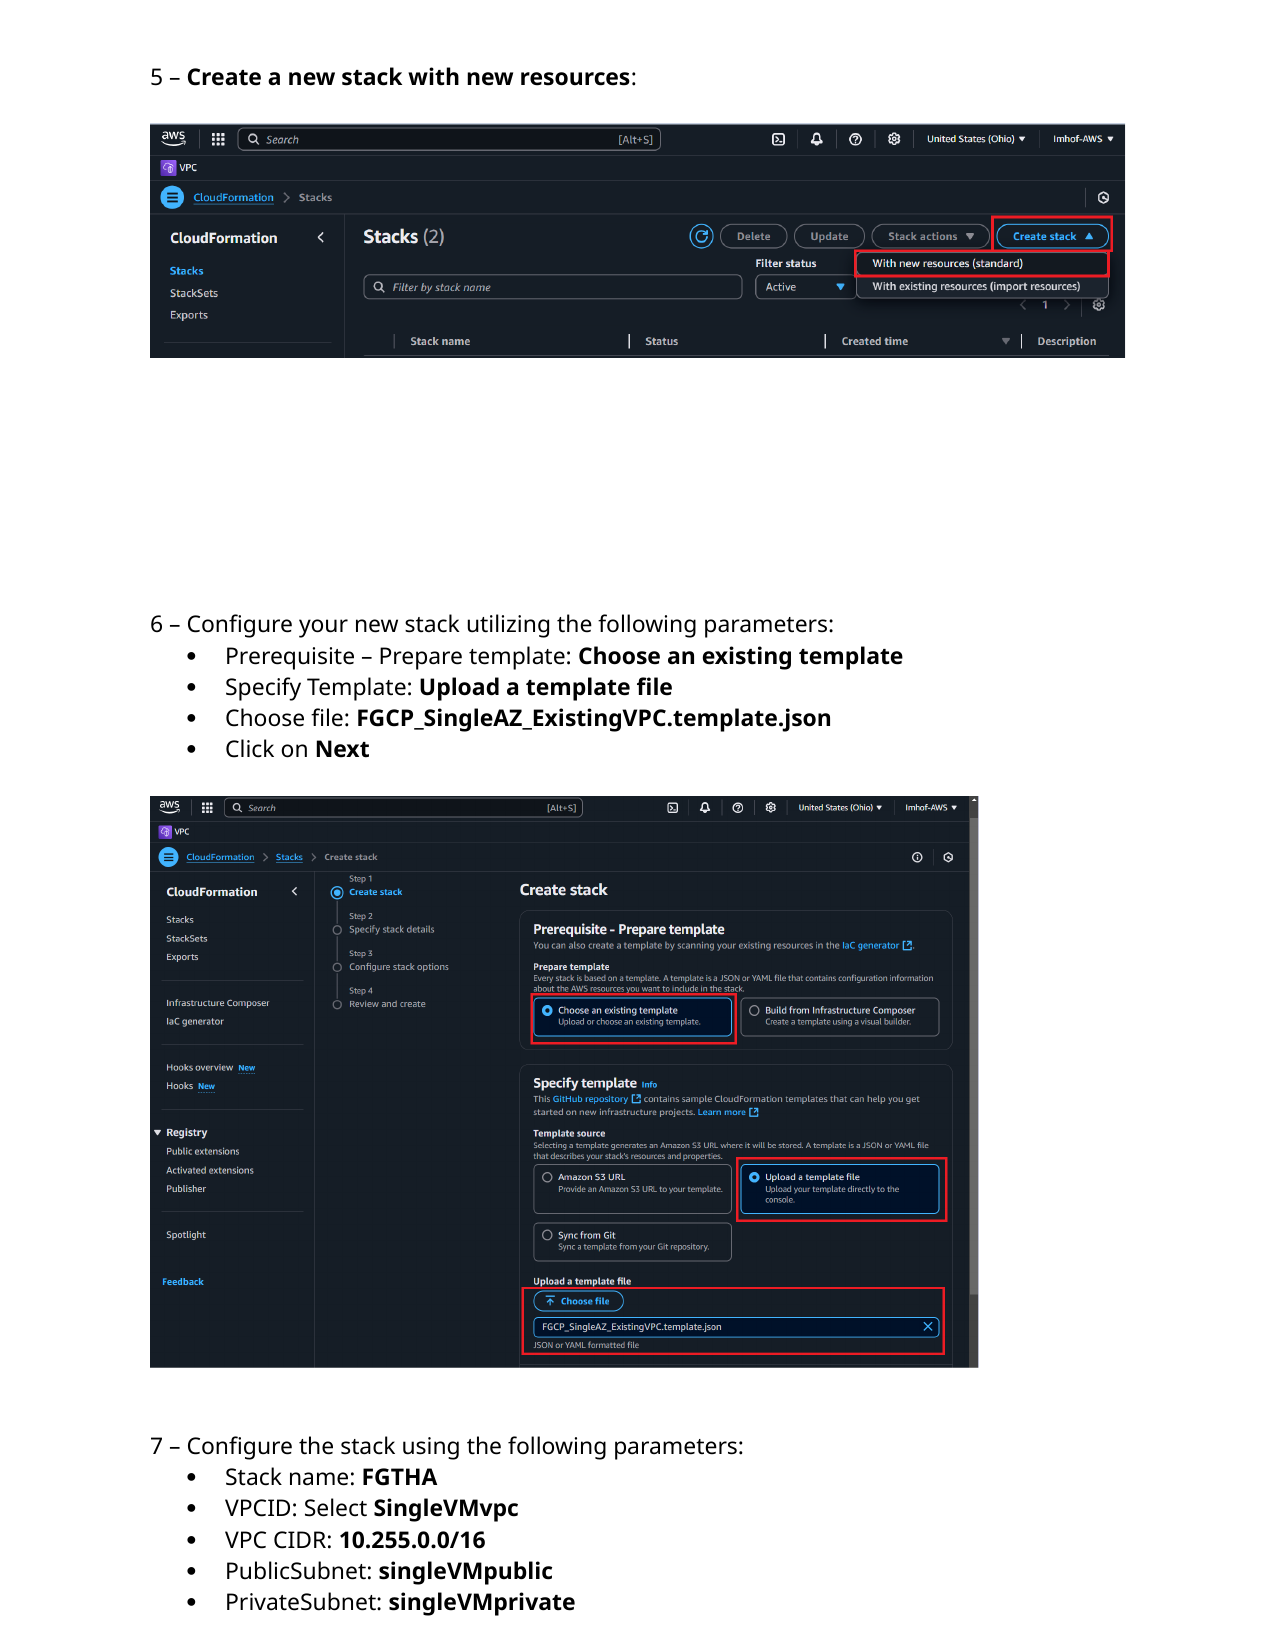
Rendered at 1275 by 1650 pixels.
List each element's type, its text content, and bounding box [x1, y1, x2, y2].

list VPCID: Select SingleVMvpc [187, 1492, 1125, 1523]
text 5 – Create a new stack with new resources: [150, 61, 1125, 92]
list Choose file: FGCP_SingleAZ_ExistingVPC.template.json [187, 702, 1125, 733]
picture [150, 123, 1125, 359]
picture [150, 796, 979, 1368]
text 6 – Configure your new stack utilizing the following parameters: [150, 608, 1125, 640]
list Click on Next [187, 733, 1125, 765]
list PrivateSubnet: singleVMprivate [187, 1586, 1125, 1617]
list Prerequisite – Prepare template: Choose an existing template [187, 640, 1125, 671]
list Specify Template: Upload a template file [187, 671, 1125, 702]
text 7 – Configure the stack using the following parameters: [150, 1430, 1125, 1461]
list Stack name: FGTHA [187, 1461, 1125, 1492]
list VPC CIDR: 10.255.0.0/16 [187, 1523, 1125, 1555]
list PublicSubnet: singleVMpublic [187, 1555, 1125, 1586]
